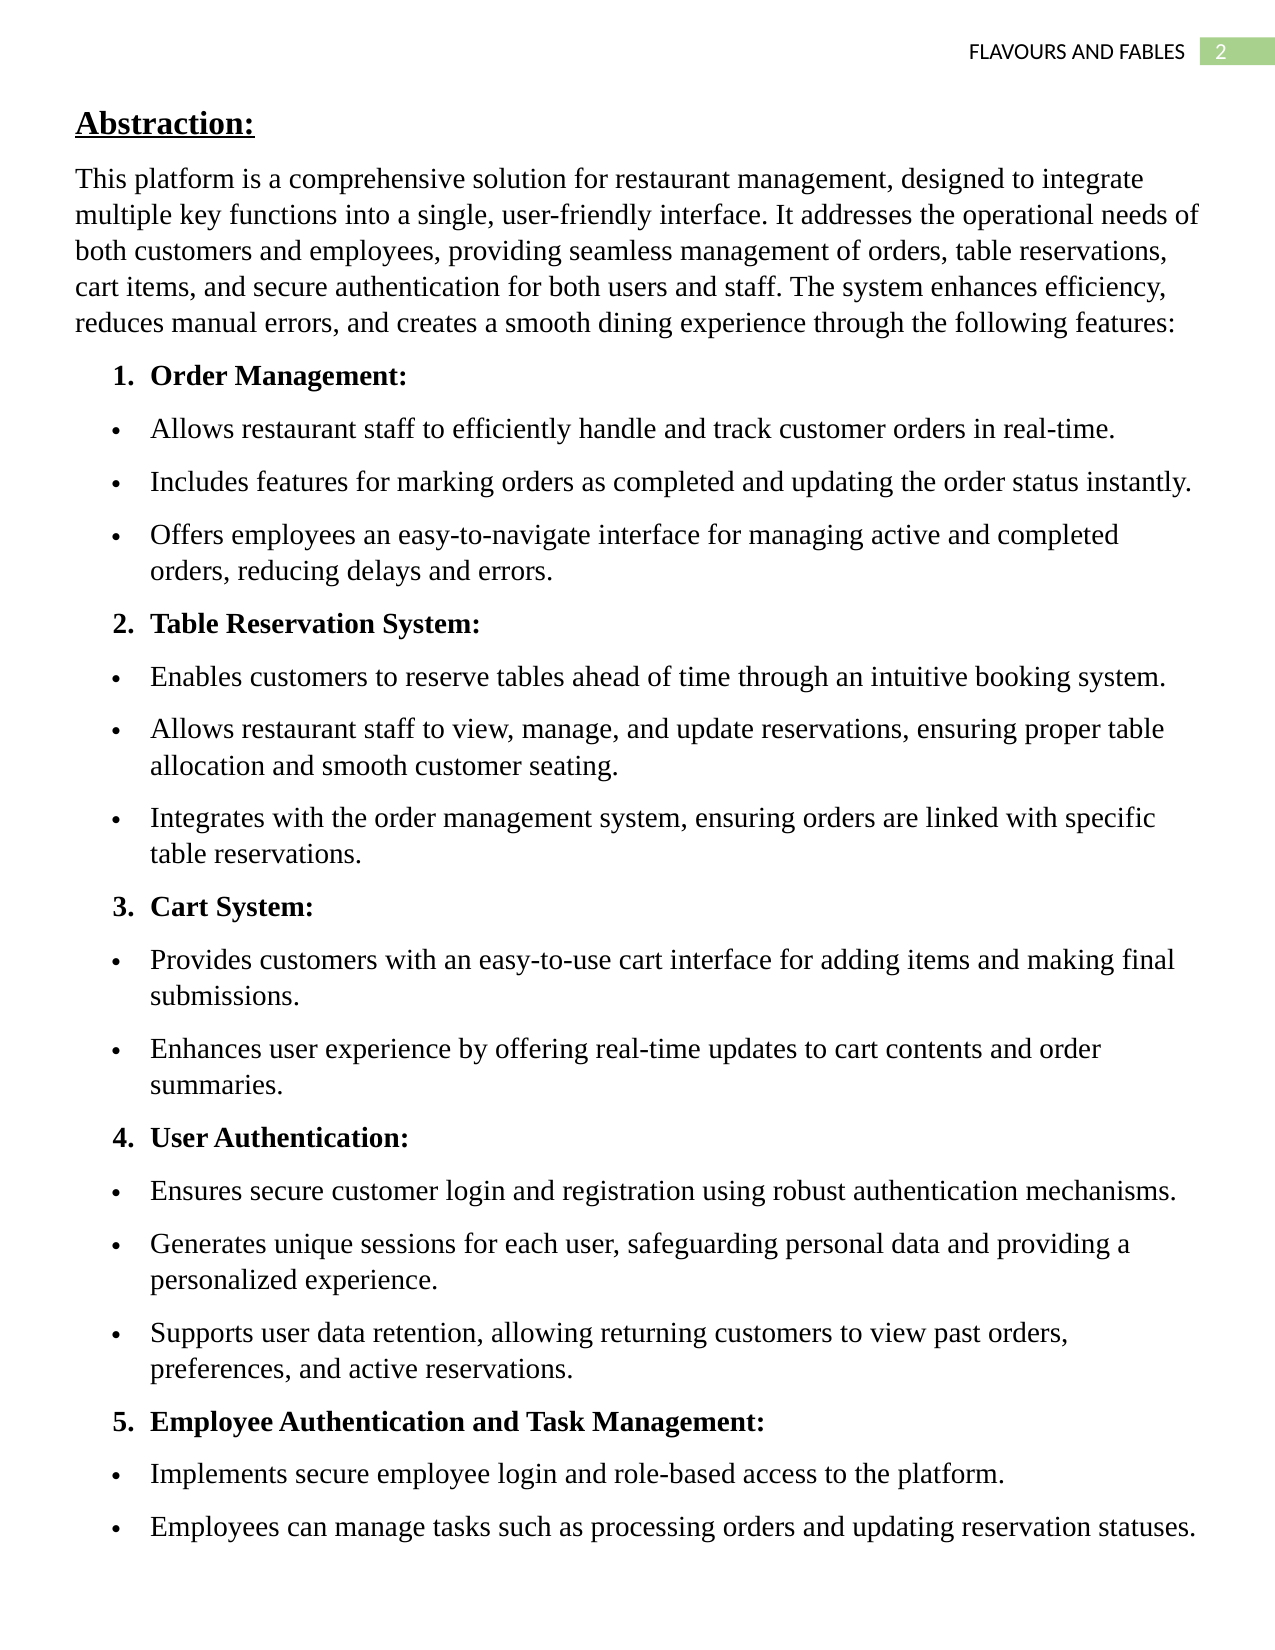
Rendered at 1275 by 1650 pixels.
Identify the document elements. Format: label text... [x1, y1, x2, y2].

list Enhances user experience by offering real-time updates to cart contents and order summaries. [112, 1031, 1200, 1101]
list Includes features for marking orders as completed and updating the order status instantly. [112, 464, 1200, 498]
list Generates unique sessions for each user, safeguarding personal data and providing a personalized experience. [112, 1226, 1200, 1295]
list Table Reservation System: [112, 606, 1200, 639]
list Allows restaurant staff to view, manage, and update reservations, ensuring proper table allocation and smooth customer seating. [112, 711, 1200, 781]
text This platform is a comprehensive solution for restaurant management, designed to integrate multiple key functions into a single, user-friendly interface. It addresses the operational needs of both customers and employees, providing seamless management of orders, table reservations, cart items, and secure authentication for both users and staff. The system enhances efficiency, reduces manual errors, and creates a smooth dining experience through the following features: [75, 161, 1200, 339]
list Supports user data retention, allowing returning customers to view past orders, preferences, and active reservations. [112, 1315, 1200, 1384]
list Employees can manage tasks such as processing orders and updating reservation statuses. [112, 1509, 1200, 1543]
list Implements secure employee login and role-based access to the platform. [112, 1456, 1200, 1490]
list Ensures secure customer login and registration using robust authentication mechanisms. [112, 1173, 1200, 1206]
list Integrates with the order management system, ensuring orders are linked with specific table reservations. [112, 800, 1200, 870]
list Enables customers to reserve tables ahead of time through an intuitive booking system. [112, 659, 1200, 692]
list Employee Authentication and Task Management: [112, 1404, 1200, 1437]
list User Authentication: [112, 1120, 1200, 1154]
list Order Management: [112, 358, 1200, 392]
list Cart System: [112, 889, 1200, 923]
list Offers employees an easy-to-navigate interface for managing active and completed orders, reducing delays and errors. [112, 517, 1200, 587]
list Provides customers with an easy-to-use cart interface for adding items and making final submissions. [112, 942, 1200, 1012]
list Allows restaurant staff to efficiently handle and track customer orders in real-time. [112, 411, 1200, 445]
text Abstraction: [75, 103, 1200, 141]
